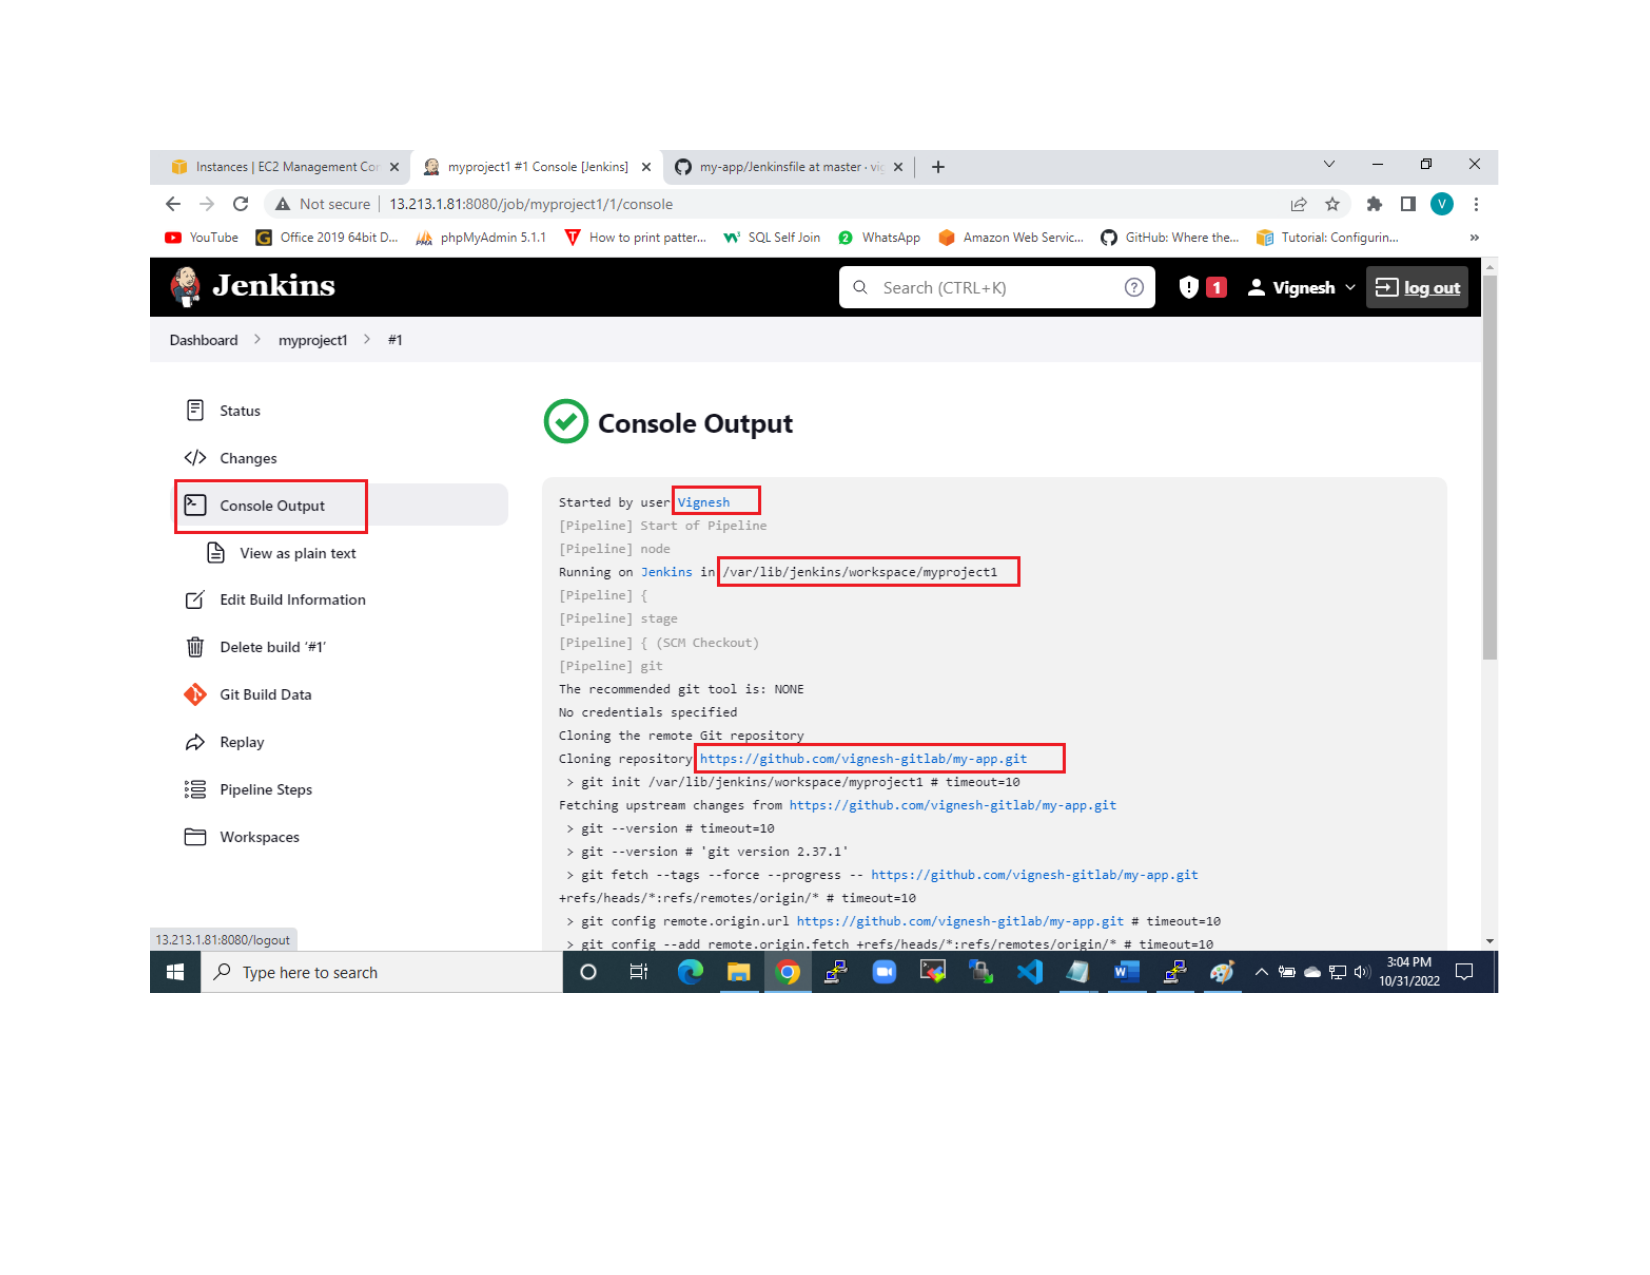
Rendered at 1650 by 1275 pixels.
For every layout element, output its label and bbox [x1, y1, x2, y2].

picture [150, 150, 1499, 993]
